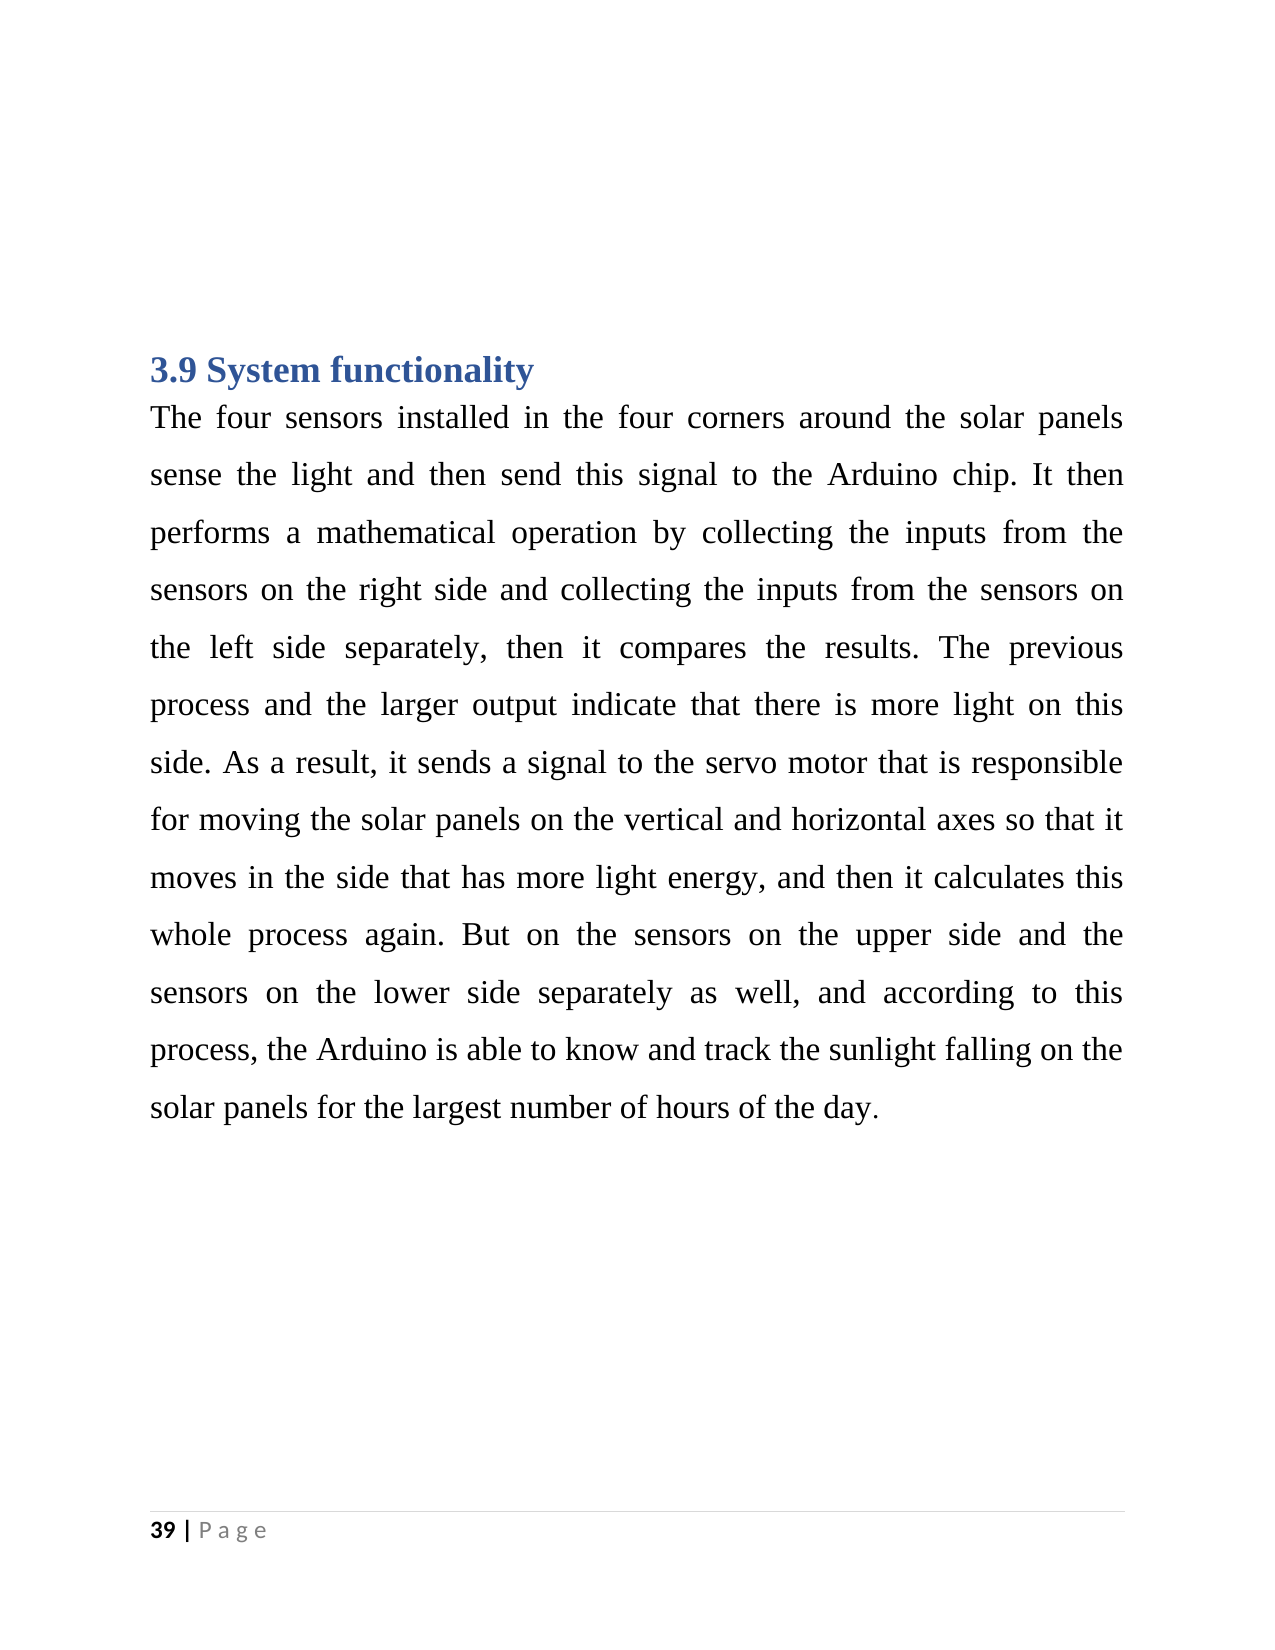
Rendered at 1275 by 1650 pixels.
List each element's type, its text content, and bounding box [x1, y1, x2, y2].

text The four sensors installed in the four corners around the solar panels sense the light and then send this signal to the Arduino chip. It then performs a mathematical operation by collecting the inputs from the sensors on the right side and collecting the inputs from the sensors on the left side separately, then it compares the results. The previous process and the larger output indicate that there is more light on this side. As a result, it sends a signal to the servo motor that is responsible for moving the solar panels on the vertical and horizontal axes so that it moves in the side that has more light energy, and then it calculates this whole process again. But on the sensors on the upper side and the sensors on the lower side separately as well, and according to this process, the Arduino is able to know and track the sunlight falling on the solar panels for the largest number of hours of the day. [150, 397, 1125, 1125]
subtitle 3.9 System functionality [150, 347, 1125, 391]
